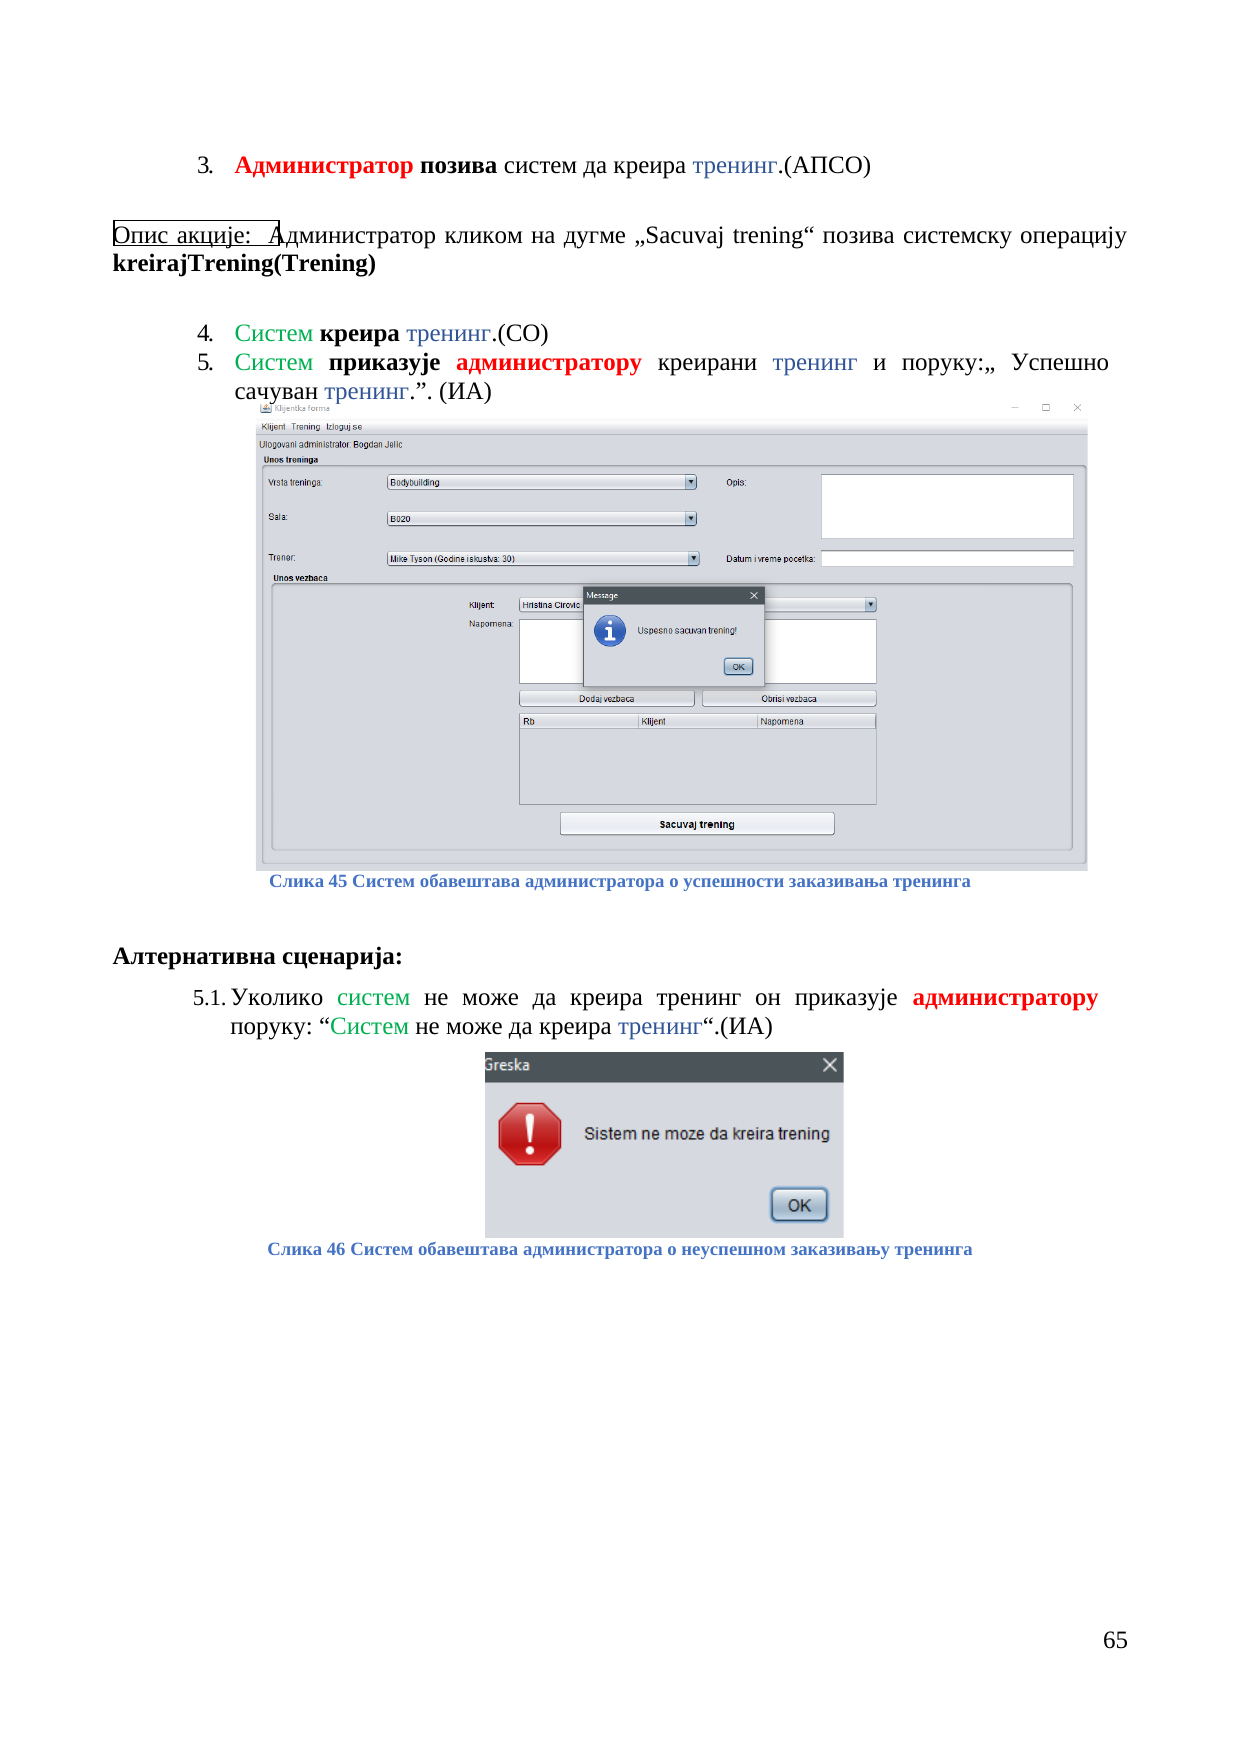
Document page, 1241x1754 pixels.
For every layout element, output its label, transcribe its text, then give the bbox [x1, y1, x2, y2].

text Опис акције: Администратор кликом на дугме „Sacuvaj trening“ позива системску операцију kreirajTrening(Trening) [112, 220, 1128, 277]
list Администратор позива систем да креира тренинг.(АПСО) [197, 150, 1128, 179]
text Слика 45 Систем обавештава администратора о успешности заказивања тренинга [112, 870, 1128, 892]
list Уколико систем не може да креира тренинг он приказује администратору поруку: “Систем не може да креира тренинг“.(ИА) [193, 982, 1099, 1040]
list Систем приказује администратору креирани тренинг и поруку:„ Успешно сачуван тренинг.”. (ИА) [197, 347, 1109, 404]
text Слика 46 Систем обавештава администратора о неуспешном заказивању тренинга [112, 1237, 1128, 1259]
picture [485, 1052, 844, 1238]
picture [255, 404, 1088, 871]
list Систем креира тренинг.(СО) [197, 318, 1128, 347]
text Алтернативна сценарија: [112, 941, 1128, 970]
